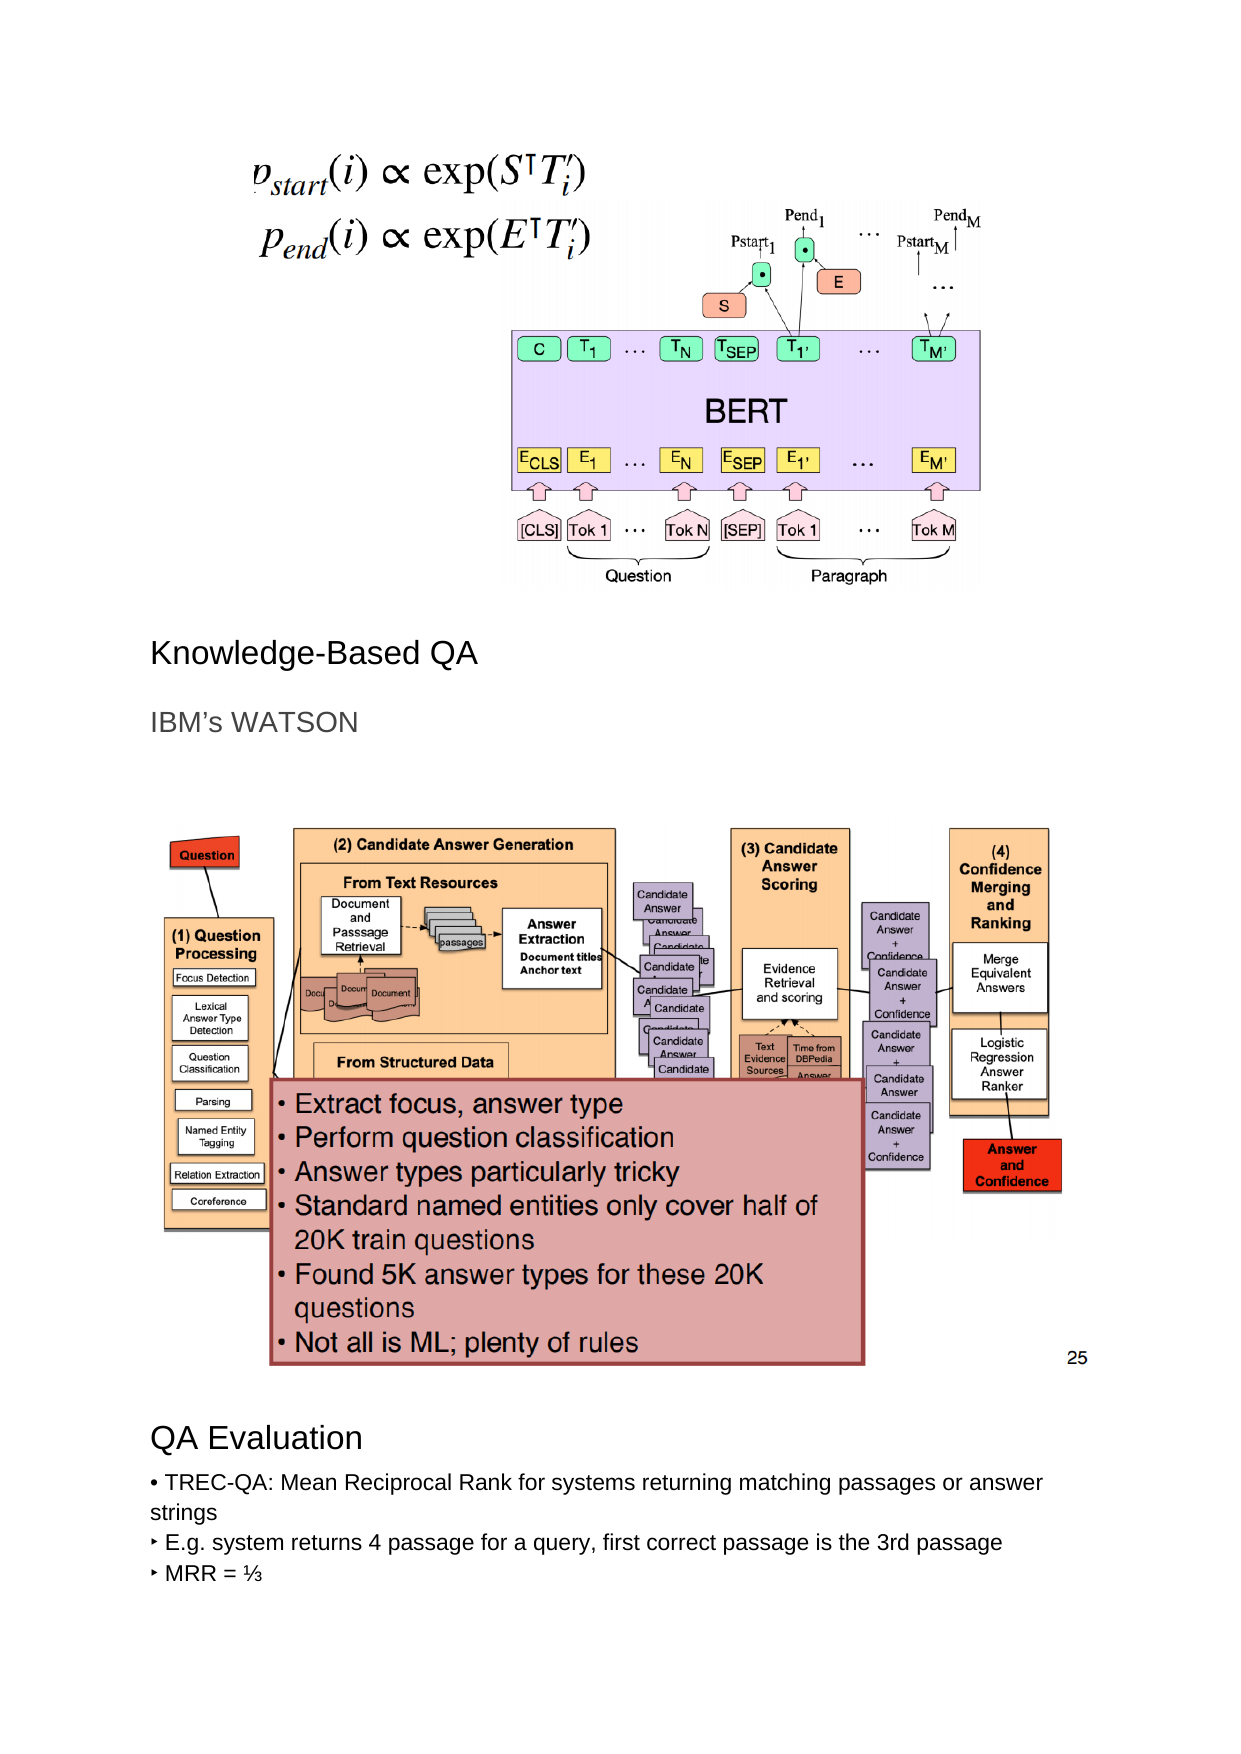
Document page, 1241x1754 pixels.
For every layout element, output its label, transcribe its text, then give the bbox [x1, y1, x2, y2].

text ‣ E.g. system returns 4 passage for a query, first correct passage is the 3rd passage [150, 1529, 1090, 1556]
picture [150, 776, 1091, 1377]
text ‣ MRR = ⅓ [150, 1559, 1090, 1586]
text • TREC-QA: Mean Reciprocal Rank for systems returning matching passages or answer strings [150, 1469, 1090, 1526]
subtitle QA Evaluation [150, 1418, 1090, 1456]
subtitle IBM’s WATSON [150, 704, 1090, 738]
subtitle Knowledge-Based QA [150, 633, 1090, 671]
picture [254, 150, 987, 592]
